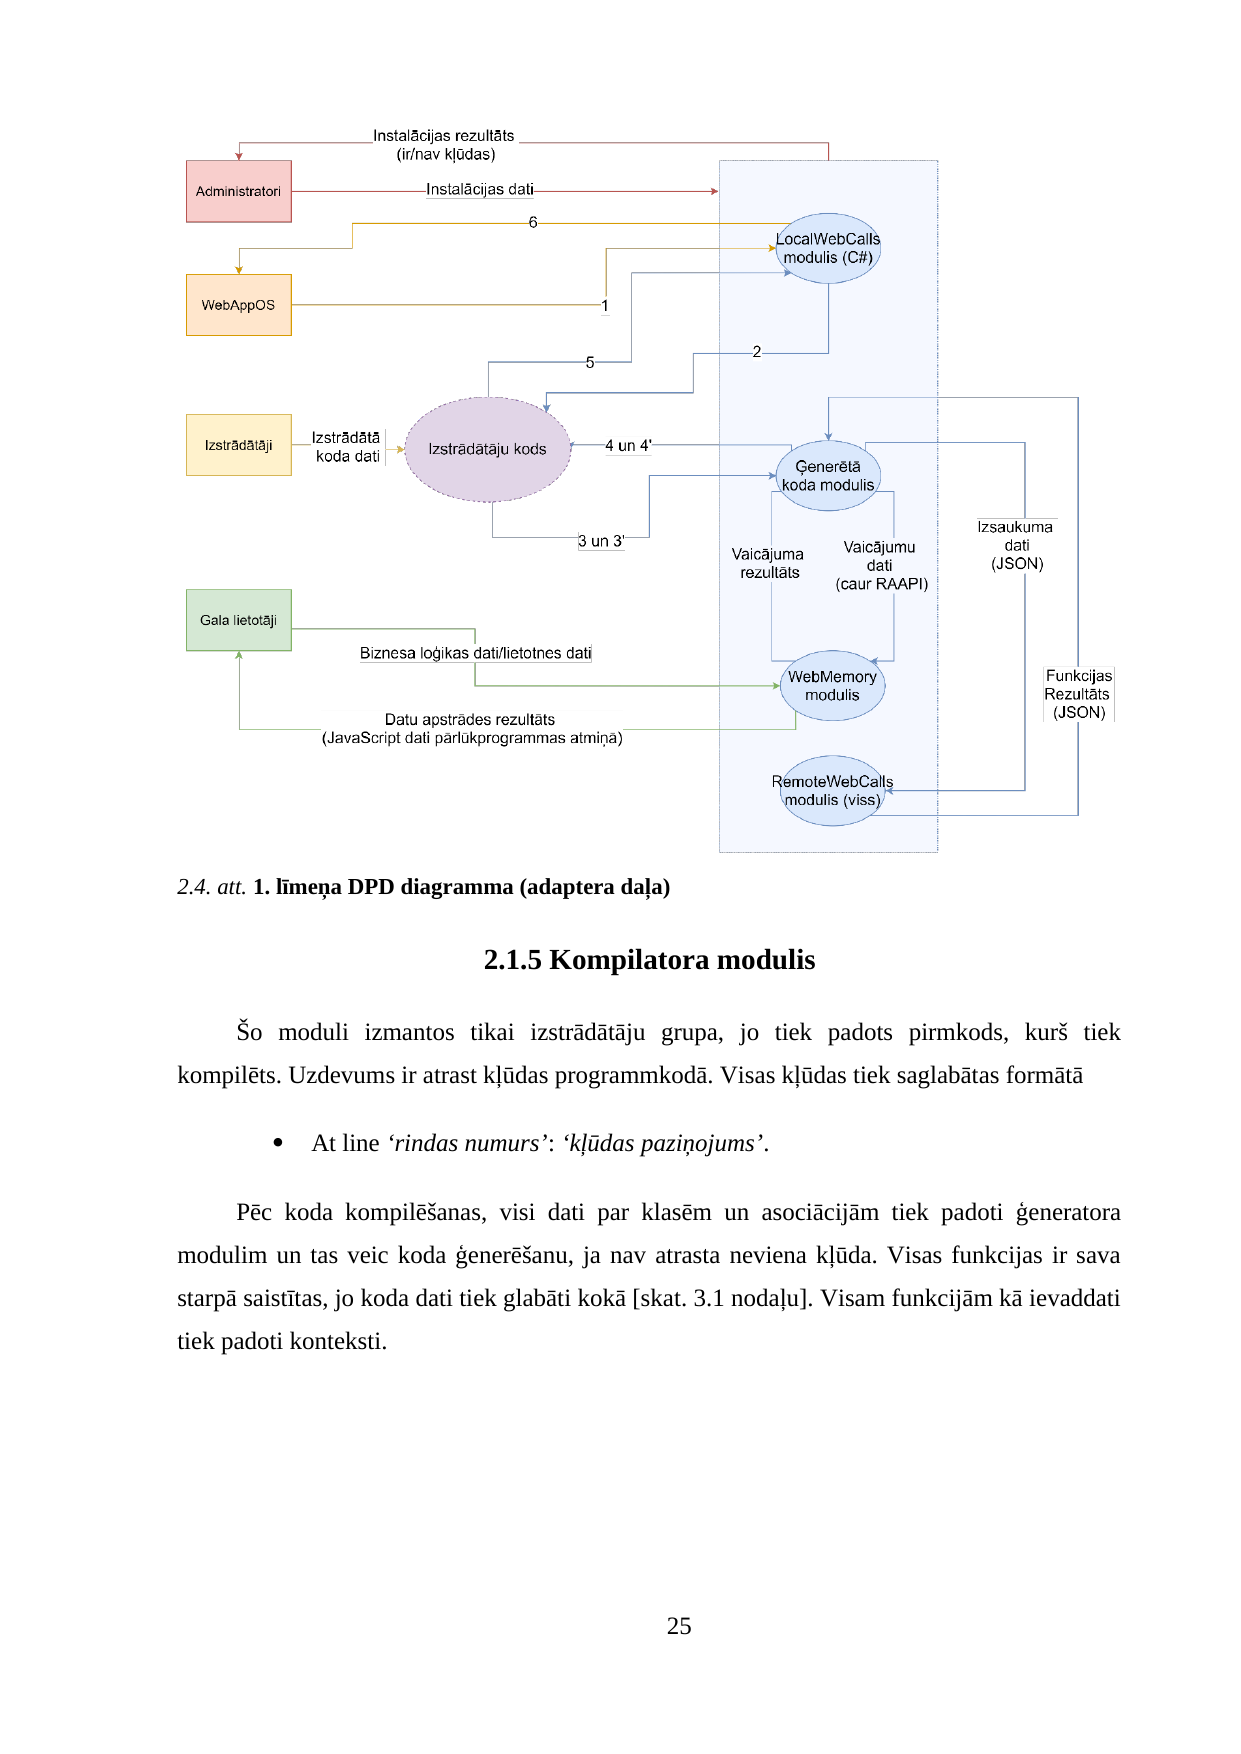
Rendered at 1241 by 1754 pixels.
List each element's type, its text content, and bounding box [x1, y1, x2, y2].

text Šo moduli izmantos tikai izstrādātāju grupa, jo tiek padots pirmkods, kurš tiek kompilēts. Uzdevums ir atrast kļūdas programmkodā. Visas kļūdas tiek saglabātas formātā [177, 1017, 1122, 1089]
picture [177, 118, 1123, 861]
subtitle 2.1.5 Kompilatora modulis [177, 942, 1122, 976]
list At line ‘rindas numurs’: ‘kļūdas paziņojums’. [273, 1128, 1122, 1157]
text 2.4. att. 1. līmeņa DPD diagramma (adaptera daļa) [177, 861, 1122, 900]
text Pēc koda kompilēšanas, visi dati par klasēm un asociācijām tiek padoti ģeneratora modulim un tas veic koda ģenerēšanu, ja nav atrasta neviena kļūda. Visas funkcijas ir sava starpā saistītas, jo koda dati tiek glabāti kokā [skat. 3.1 nodaļu]. Visam funkcijām kā ievaddati tiek padoti konteksti. [177, 1197, 1122, 1355]
